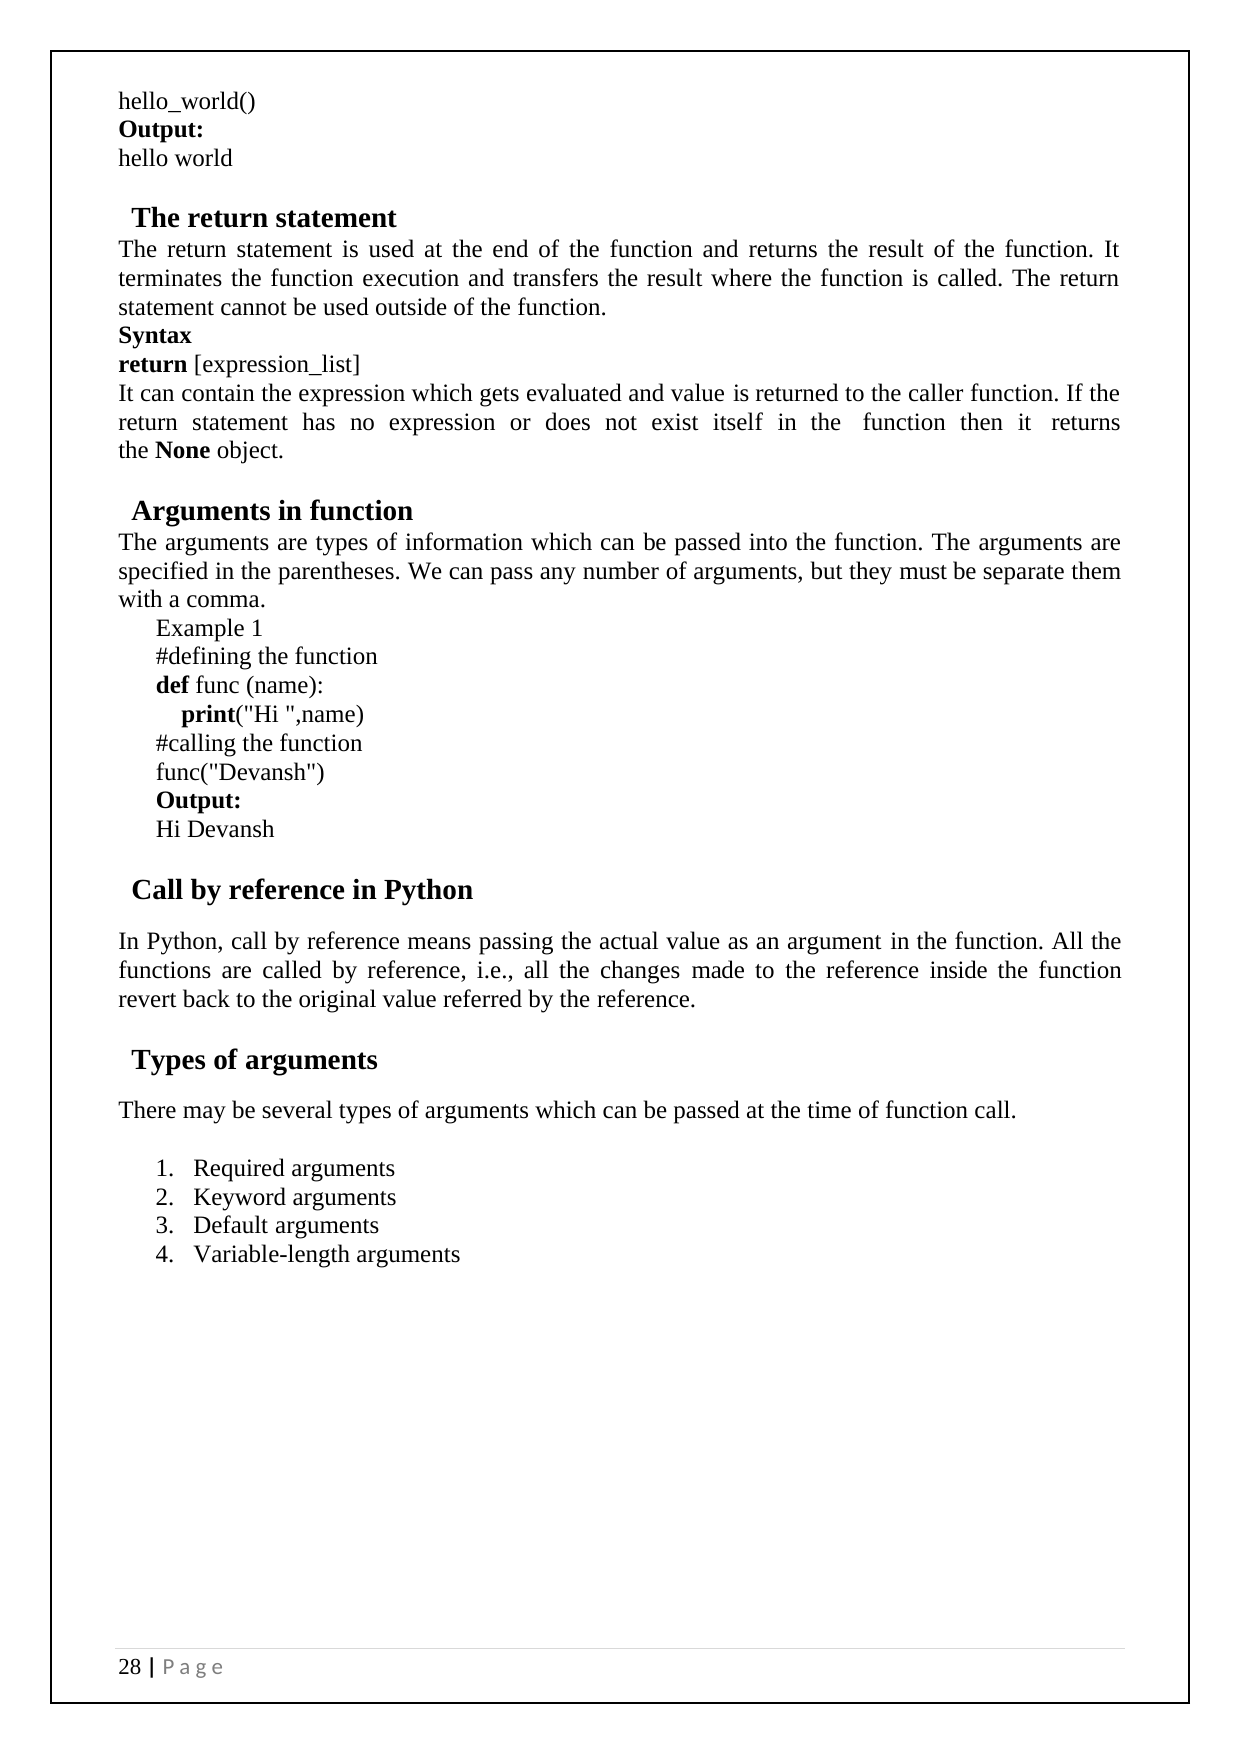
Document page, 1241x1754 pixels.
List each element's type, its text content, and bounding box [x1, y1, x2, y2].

text def func (name): [156, 671, 1173, 699]
text It can contain the expression which gets evaluated and value is returned to the caller function. If the return statement has no expression or does not exist itself in the function then it returns the None object. [118, 378, 1121, 464]
subtitle Arguments in function [94, 494, 1173, 527]
subtitle Types of arguments [94, 1042, 1173, 1076]
list Required arguments [155, 1153, 1173, 1182]
list Default arguments [155, 1211, 1173, 1239]
text print("Hi ",name) #calling the function func("Devansh") Output: [156, 699, 408, 814]
subtitle Syntax [118, 321, 1173, 349]
text #defining the function [156, 642, 1173, 671]
subtitle The return statement [94, 201, 1173, 234]
list Keyword arguments [155, 1182, 1173, 1211]
text There may be several types of arguments which can be passed at the time of function call. [118, 1095, 1173, 1124]
subtitle Output: [118, 115, 1173, 143]
text Hi Devansh [156, 814, 1173, 843]
text The arguments are types of information which can be passed into the function. The arguments are specified in the parentheses. We can pass any number of arguments, but they must be separate them with a comma. [118, 527, 1121, 613]
text In Python, call by reference means passing the actual value as an argument in the function. All the functions are called by reference, i.e., all the changes made to the reference inside the function revert back to the original value referred by the reference. [118, 926, 1122, 1013]
text The return statement is used at the end of the function and returns the result of the function. It terminates the function execution and transfers the result where the function is called. The return statement cannot be used outside of the function. [118, 234, 1121, 321]
subtitle Call by reference in Python [94, 872, 1173, 906]
text hello_world() [118, 86, 1173, 114]
text Example 1 [156, 613, 1173, 642]
text hello world [118, 143, 1173, 172]
list Variable-length arguments [155, 1239, 1173, 1268]
text return [expression_list] [118, 349, 1173, 378]
